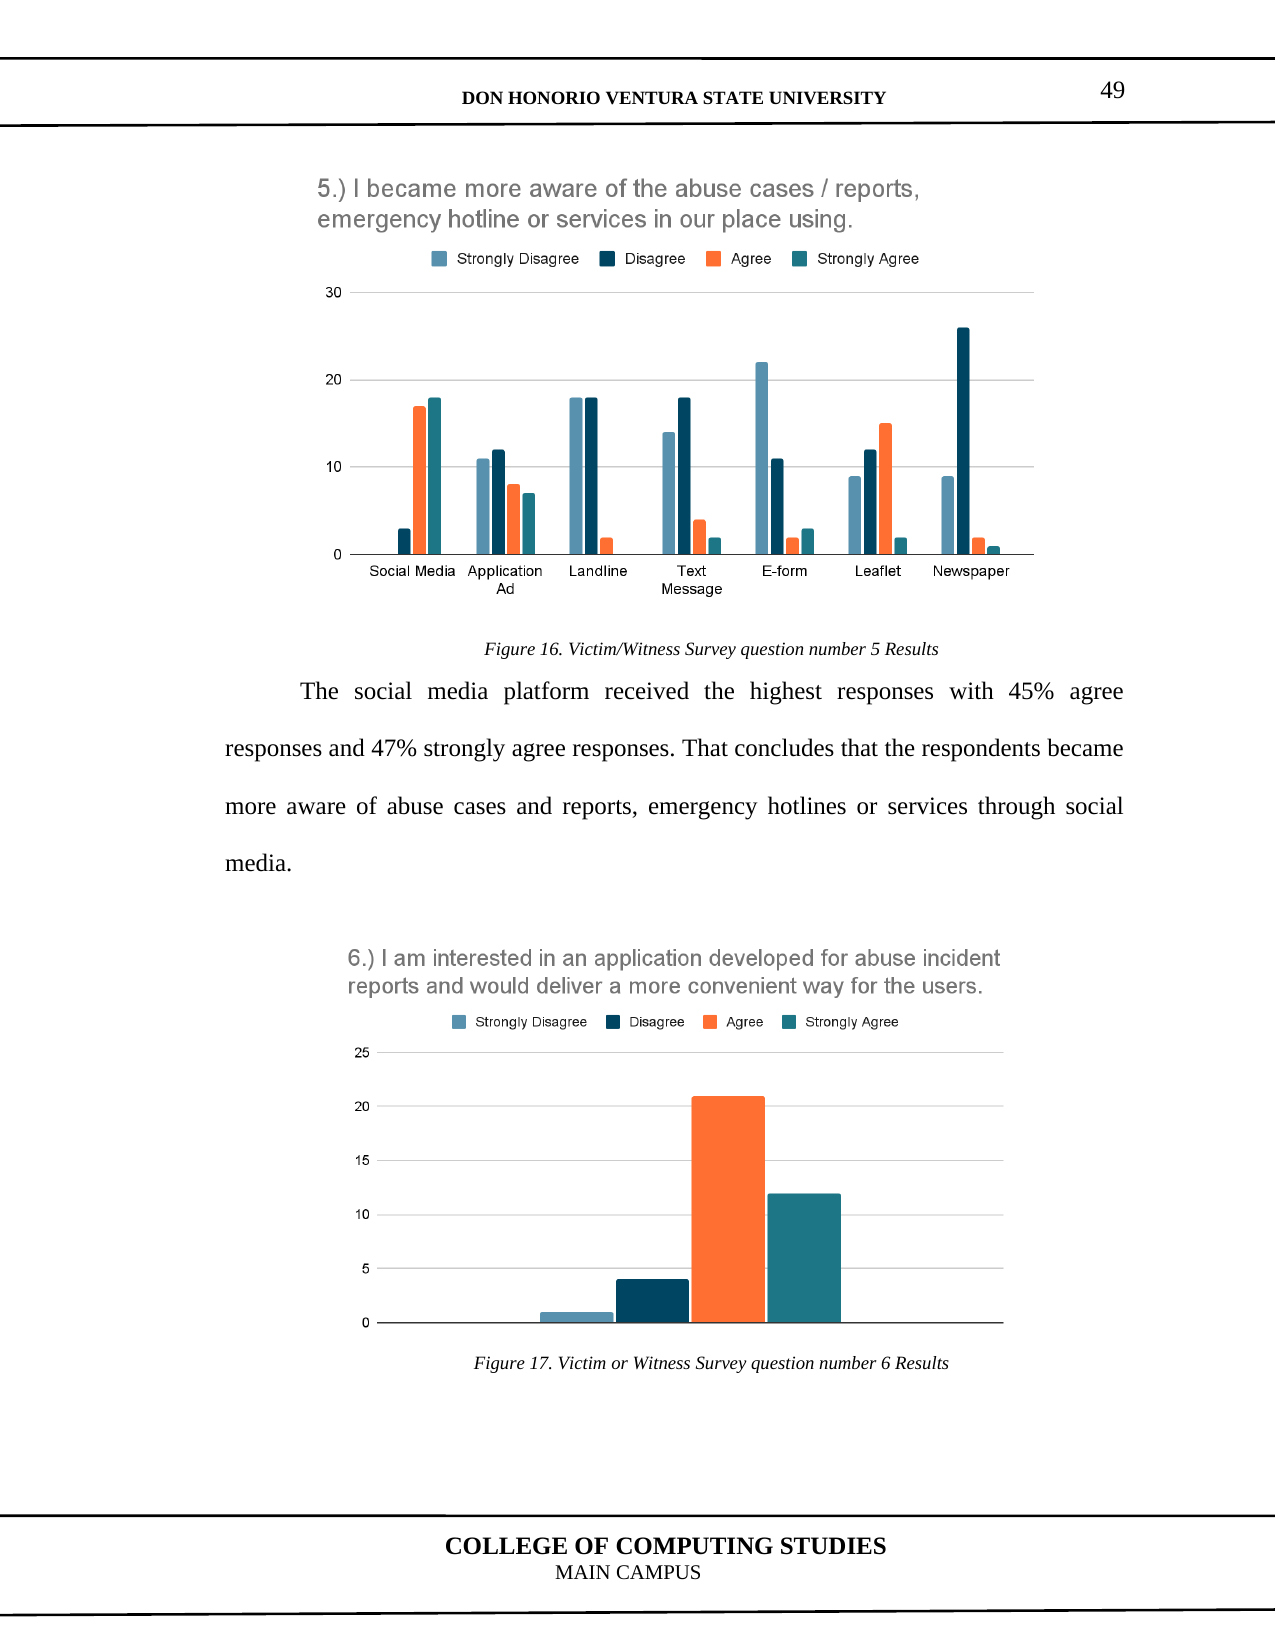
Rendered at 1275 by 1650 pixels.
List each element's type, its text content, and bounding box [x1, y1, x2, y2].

text Figure 17. Victim or Witness Survey question number 6 Results [225, 1352, 1125, 1373]
picture [325, 922, 1025, 1352]
text The social media platform received the highest responses with 45% agree responses and 47% strongly agree responses. That concludes that the respondents became more aware of abuse cases and reports, emergency hotlines or services through social media. [225, 676, 1125, 877]
picture [293, 150, 1057, 621]
text Figure 16. Victim/Witness Survey question number 5 Results [225, 637, 1125, 659]
